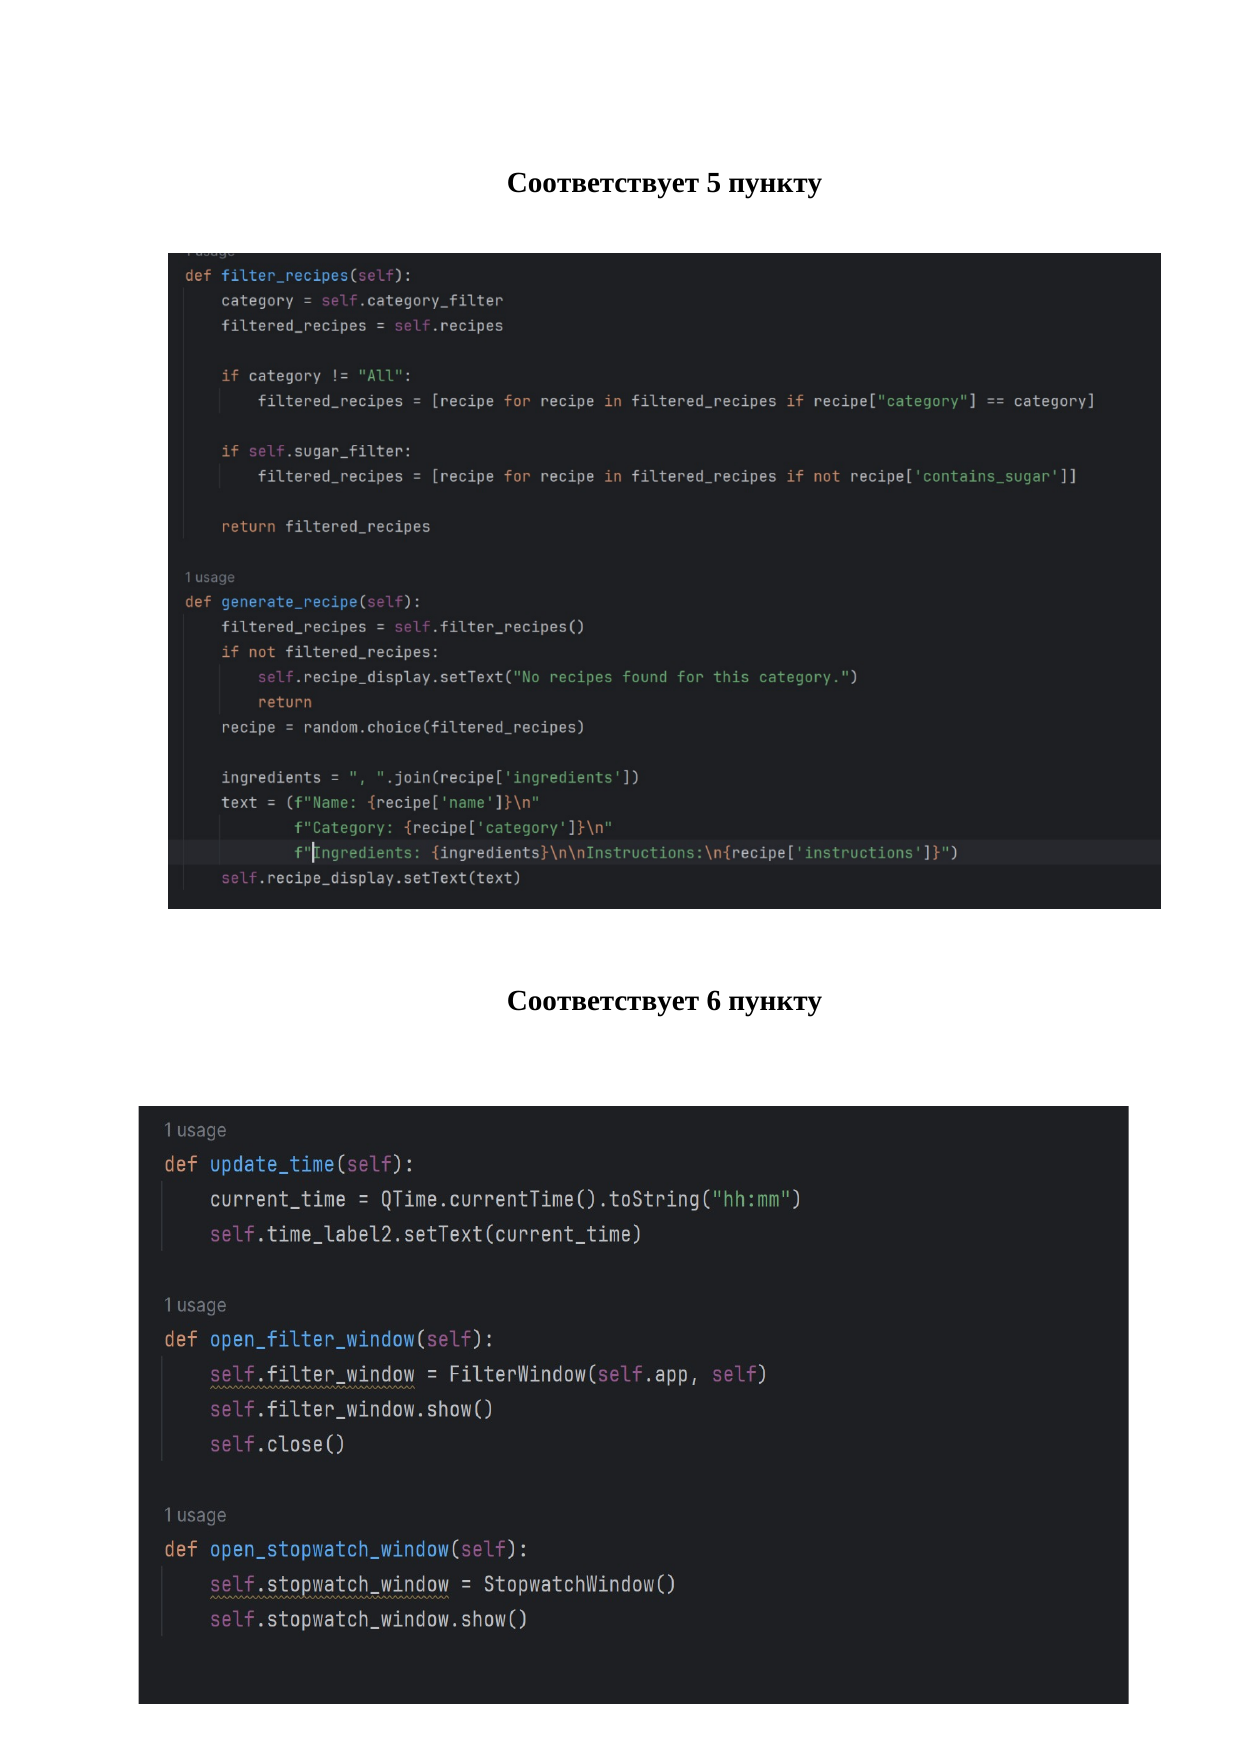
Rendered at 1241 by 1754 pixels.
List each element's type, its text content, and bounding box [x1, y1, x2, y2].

picture [138, 1106, 1129, 1704]
text Соответствует 6 пункту [177, 983, 1152, 1016]
picture [168, 253, 1161, 909]
text Соответствует 5 пункту [177, 165, 1152, 199]
